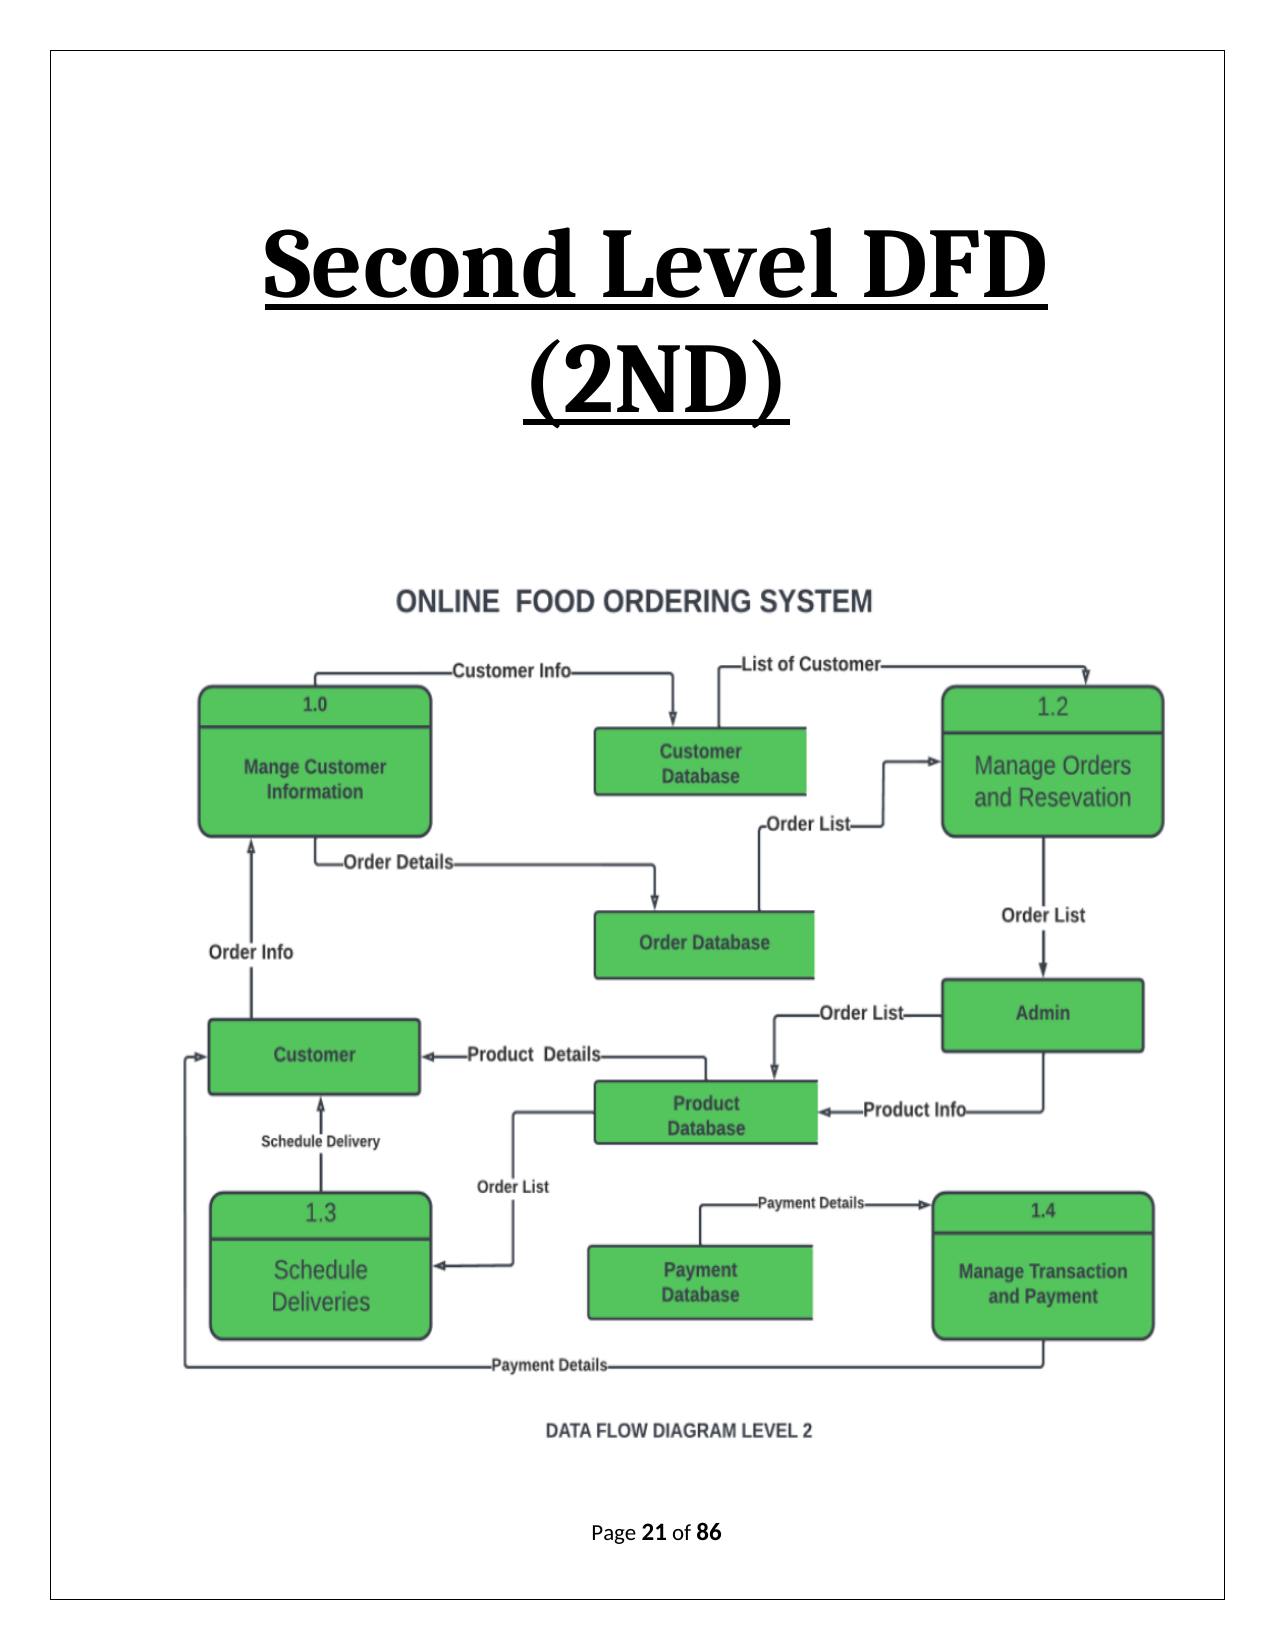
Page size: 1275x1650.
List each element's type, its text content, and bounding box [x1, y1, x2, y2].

picture [150, 552, 1196, 1468]
text Second Level DFD (2ND) [150, 207, 1162, 437]
